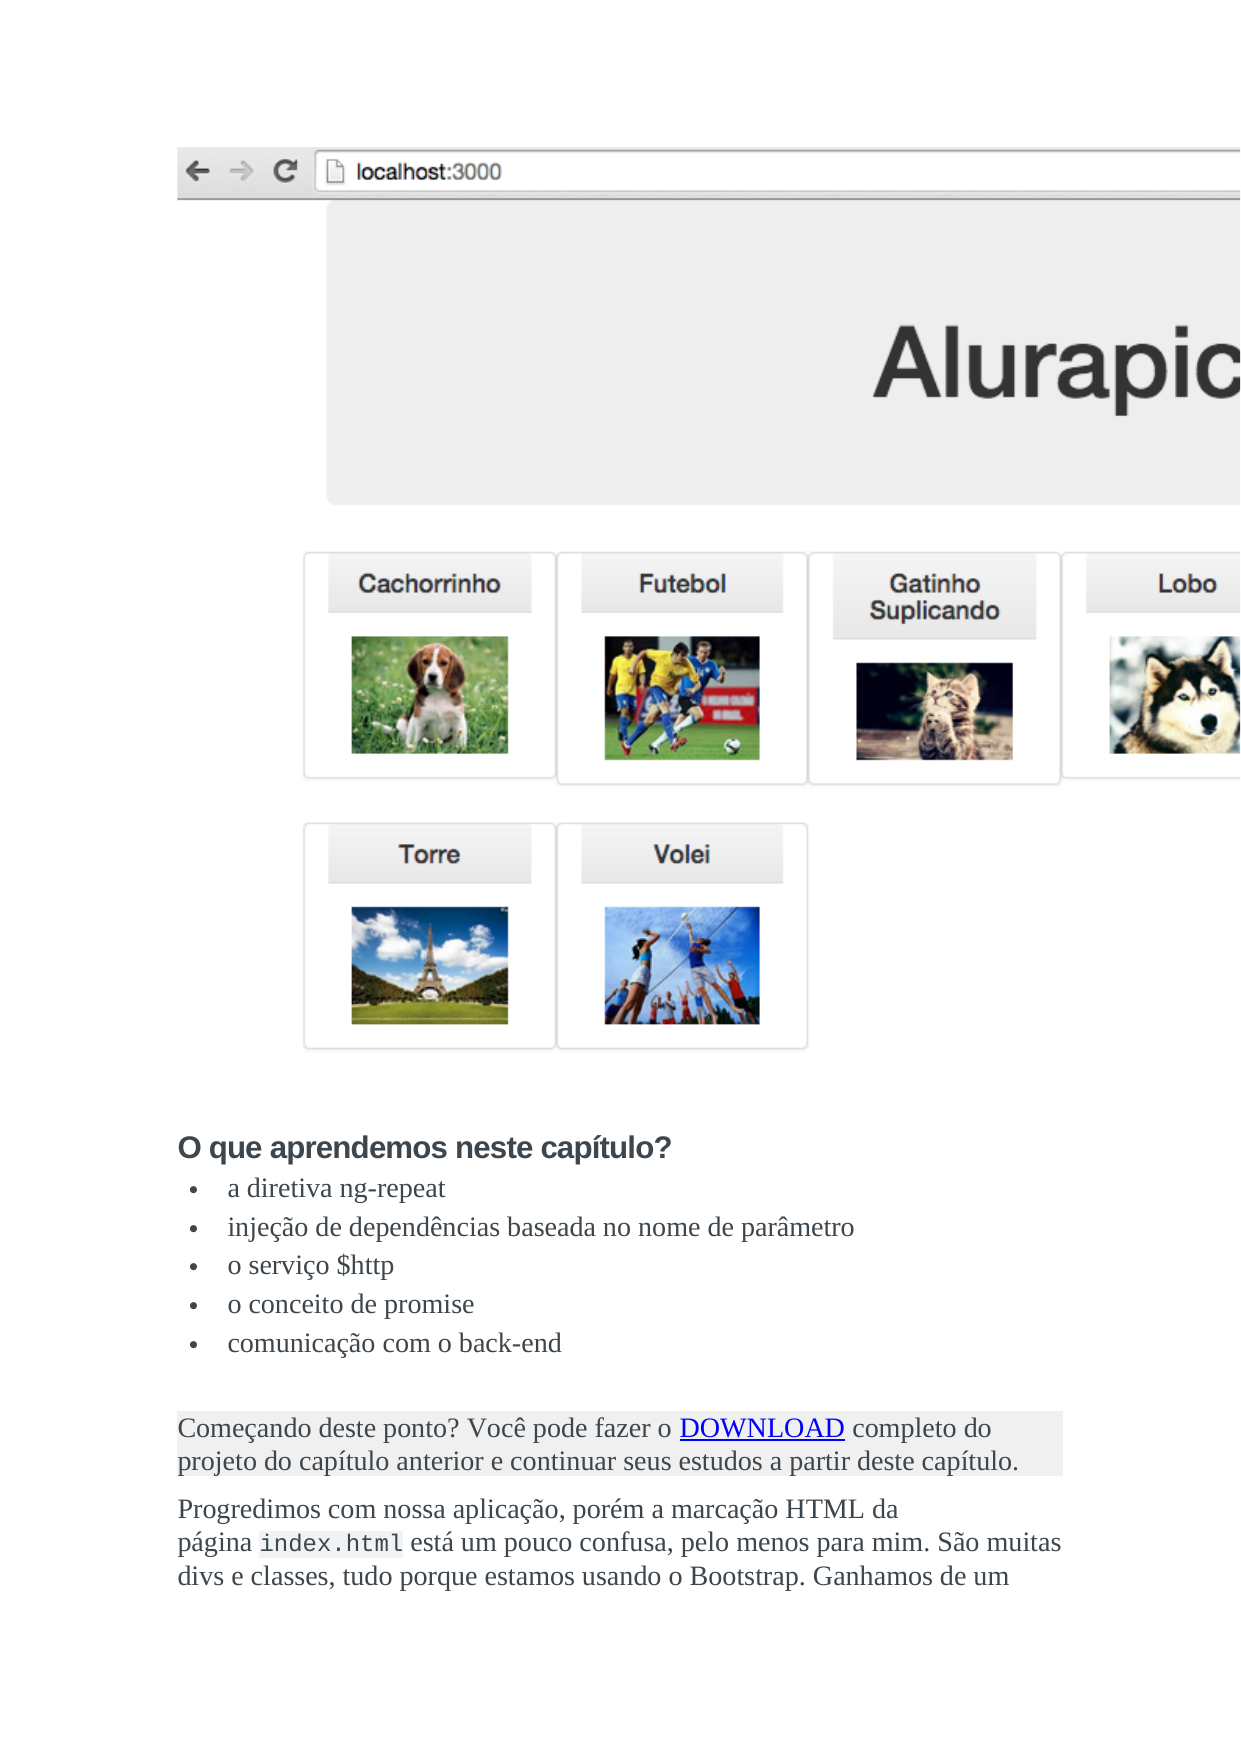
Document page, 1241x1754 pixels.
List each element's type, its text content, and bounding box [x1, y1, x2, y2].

list comunicação com o back-end [190, 1326, 1063, 1358]
list a diretiva ng-repeat [190, 1171, 1063, 1203]
list o serviço $http [190, 1248, 1063, 1281]
text O que aprendemos neste capítulo? [177, 1129, 1063, 1165]
list injeção de dependências baseada no nome de parâmetro [190, 1210, 1063, 1242]
text Começando deste ponto? Você pode fazer o DOWNLOAD completo do projeto do capítulo anterior e continuar seus estudos a partir deste capítulo. [177, 1411, 1063, 1476]
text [177, 1493, 1063, 1591]
picture [177, 147, 1241, 1059]
list o conceito de promise [190, 1287, 1063, 1319]
